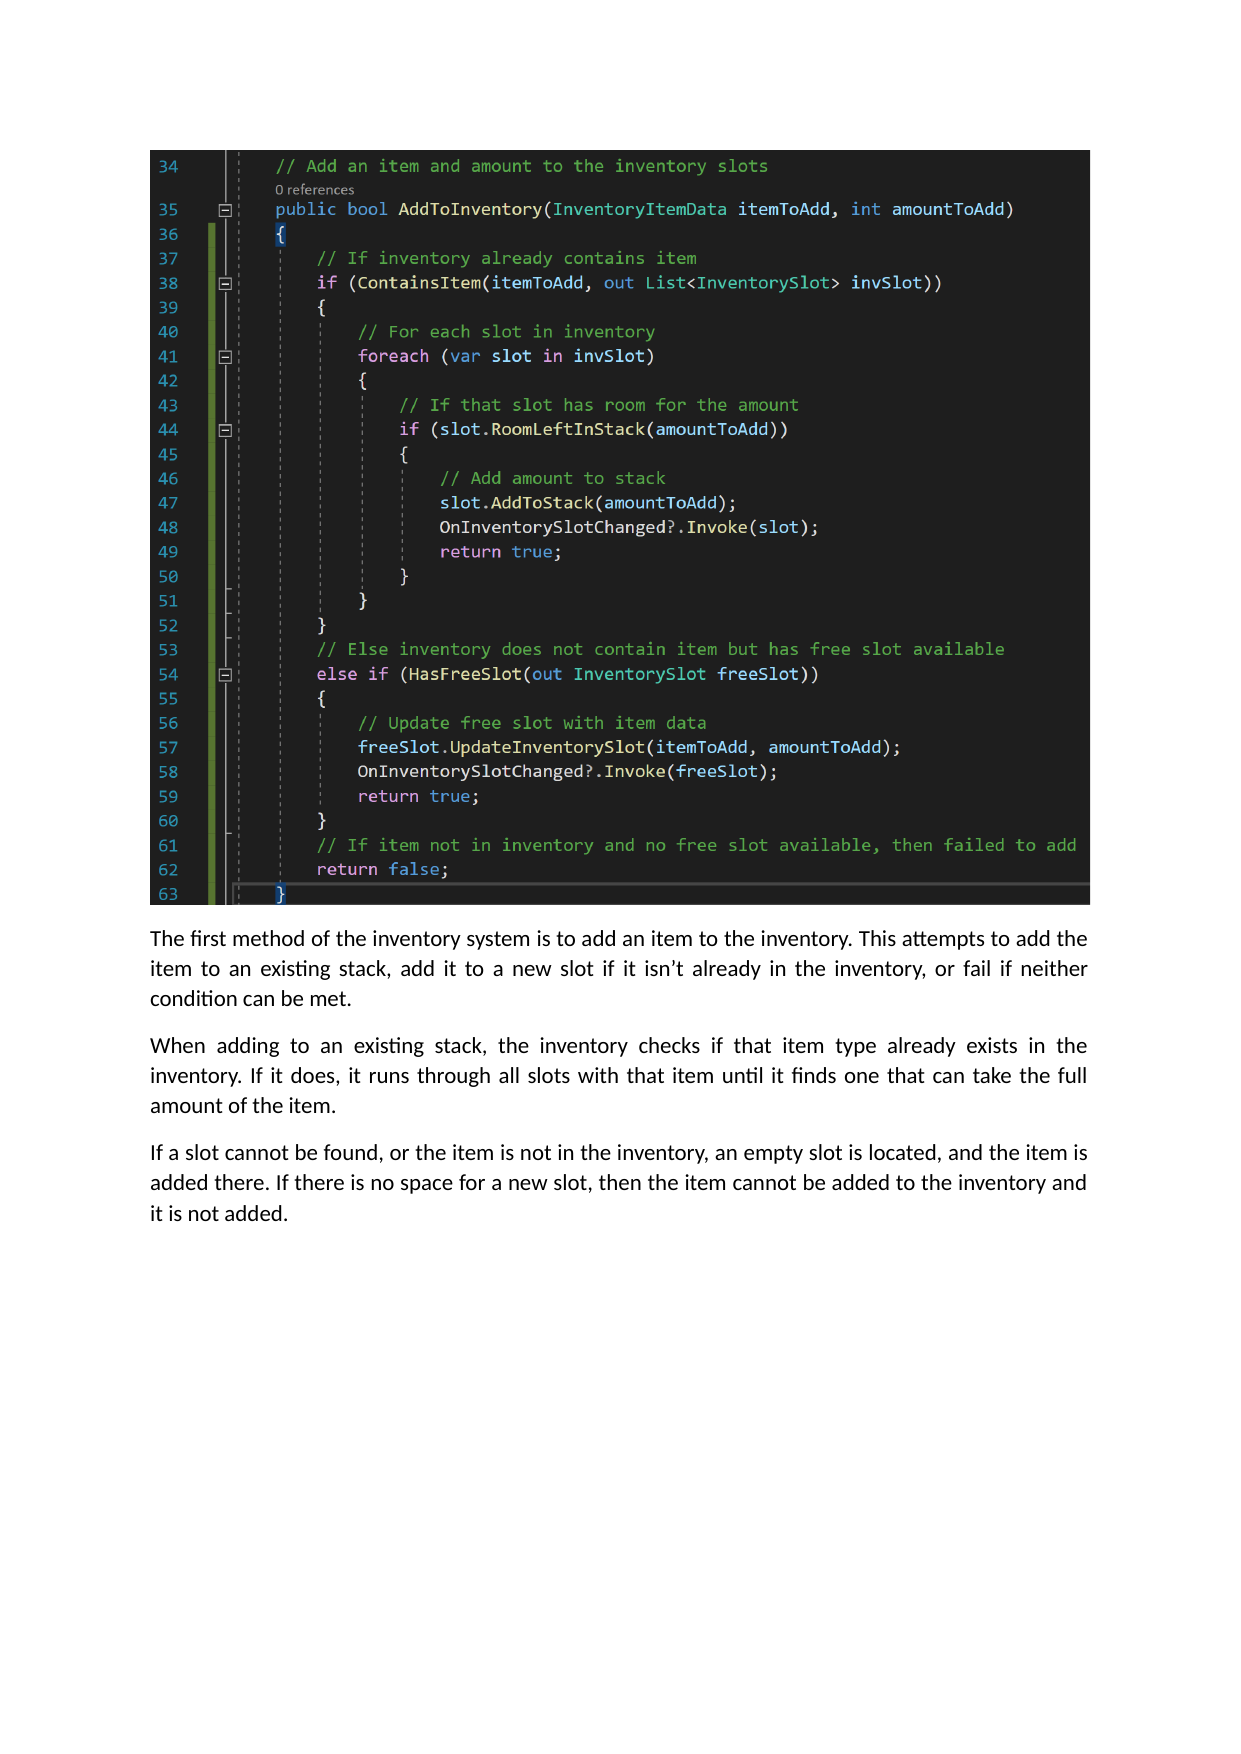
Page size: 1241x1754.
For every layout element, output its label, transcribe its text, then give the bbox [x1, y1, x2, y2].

text The first method of the inventory system is to add an item to the inventory. This attempts to add the item to an existing stack, add it to a new slot if it isn’t already in the inventory, or fail if neither condition can be met. [150, 924, 1090, 1012]
picture [150, 150, 1091, 905]
text If a slot cannot be found, or the item is not in the inventory, an empty slot is located, and the item is added there. If there is no space for a new slot, then the item cannot be added to the inventory and it is not added. [150, 1138, 1090, 1227]
text When adding to an existing stack, the inventory checks if that item type already exists in the inventory. If it does, it runs through all slots with that item until it finds one that can take the full amount of the item. [150, 1031, 1090, 1119]
